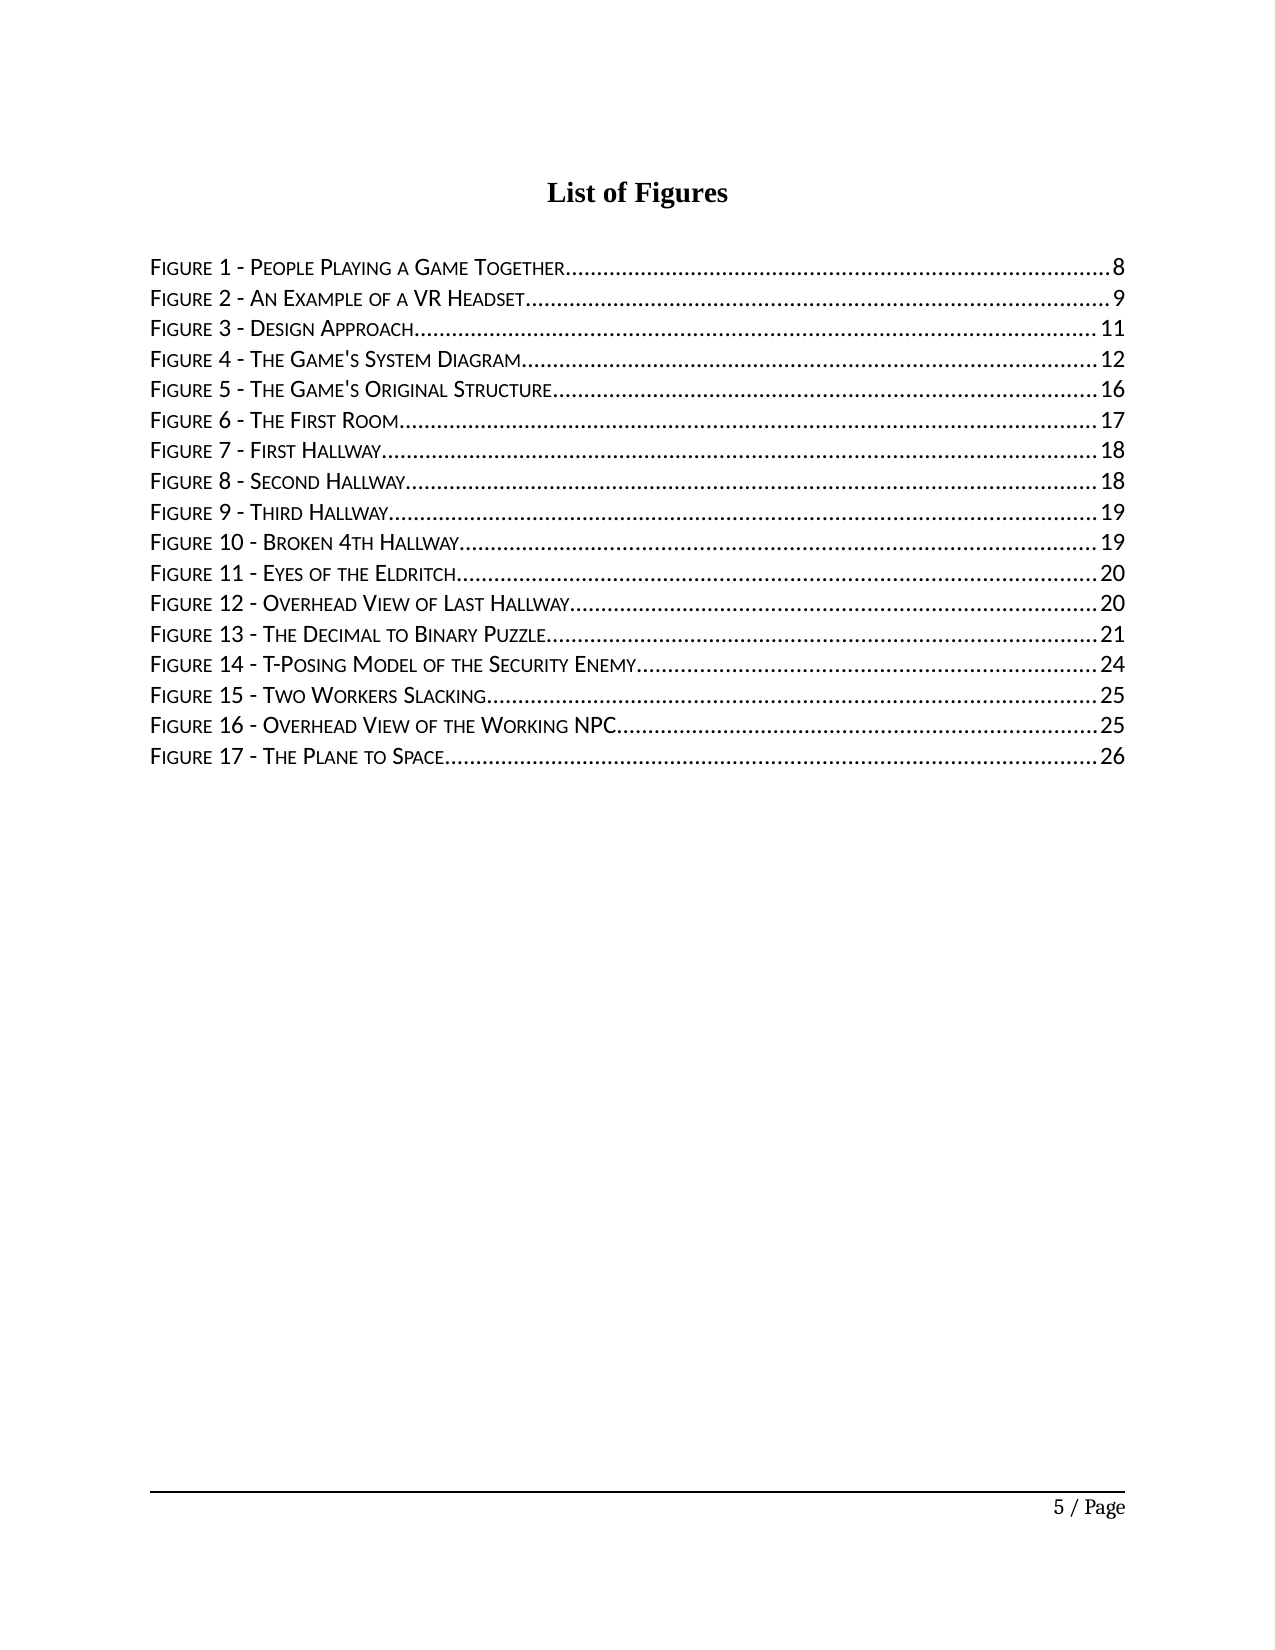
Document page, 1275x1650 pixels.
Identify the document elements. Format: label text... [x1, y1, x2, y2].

text Figure 6 - The First Room 17 [150, 404, 1125, 435]
text Figure 7 - First Hallway 18 [150, 435, 1125, 465]
text Figure 9 - Third Hallway 19 [150, 496, 1125, 526]
text Figure 11 - Eyes of the Eldritch 20 [150, 557, 1125, 587]
text Figure 16 - Overhead View of the Working NPC 25 [150, 709, 1125, 740]
text Figure 3 - Design Approach 11 [150, 313, 1125, 343]
text Figure 13 - The Decimal to Binary Puzzle 21 [150, 618, 1125, 648]
text Figure 4 - The Game's System Diagram 12 [150, 343, 1125, 374]
text Figure 15 - Two Workers Slacking 25 [150, 679, 1125, 709]
text Figure 8 - Second Hallway 18 [150, 465, 1125, 496]
text Figure 1 - People Playing a Game Together 8 [150, 252, 1125, 282]
text List of Figures [150, 175, 1125, 208]
text Figure 5 - The Game's Original Structure 16 [150, 374, 1125, 404]
text Figure 10 - Broken 4th Hallway 19 [150, 526, 1125, 557]
text Figure 12 - Overhead View of Last Hallway 20 [150, 587, 1125, 618]
text Figure 14 - T-Posing Model of the Security Enemy 24 [150, 648, 1125, 679]
text Figure 17 - The Plane to Space 26 [150, 740, 1125, 770]
text Figure 2 - An Example of a VR Headset 9 [150, 282, 1125, 313]
